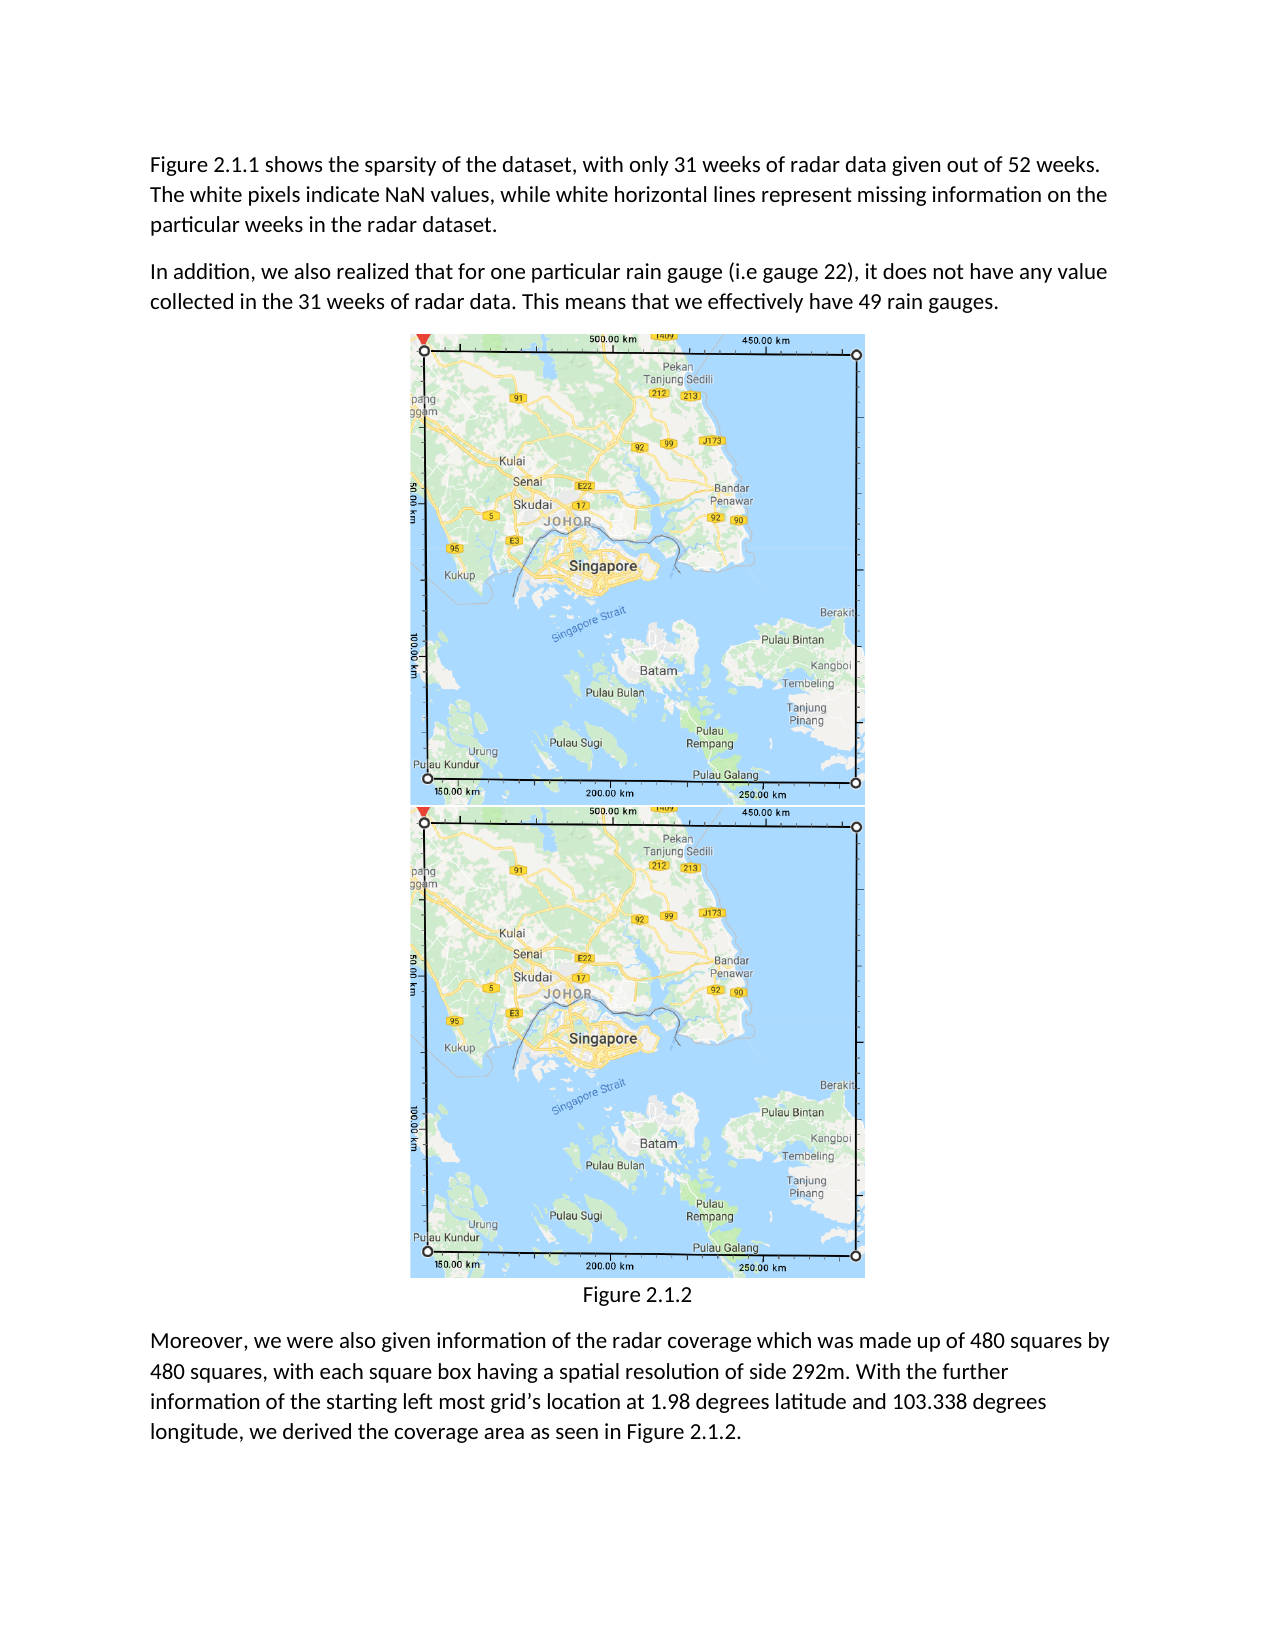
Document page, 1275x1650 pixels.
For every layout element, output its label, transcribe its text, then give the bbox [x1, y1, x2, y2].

text Moreover, we were also given information of the radar coverage which was made up of 480 squares by 480 squares, with each square box having a spatial resolution of side 292m. With the further information of the starting left most grid’s location at 1.98 degrees latitude and 103.338 degrees longitude, we derived the coverage area as seen in Figure 2.1.2. [150, 1327, 1125, 1445]
text In addition, we also realized that for one particular rain gauge (i.e gauge 22), it does not have any value collected in the 31 weeks of radar data. This means that we effectively have 49 rain gauges. [150, 257, 1125, 316]
text Figure 2.1.2 [150, 334, 1125, 1308]
text Figure 2.1.1 shows the sparsity of the dataset, with only 31 weeks of radar data given out of 52 weeks. The white pixels indicate NaN values, while white horizontal lines represent missing information on the particular weeks in the radar dataset. [150, 150, 1125, 238]
